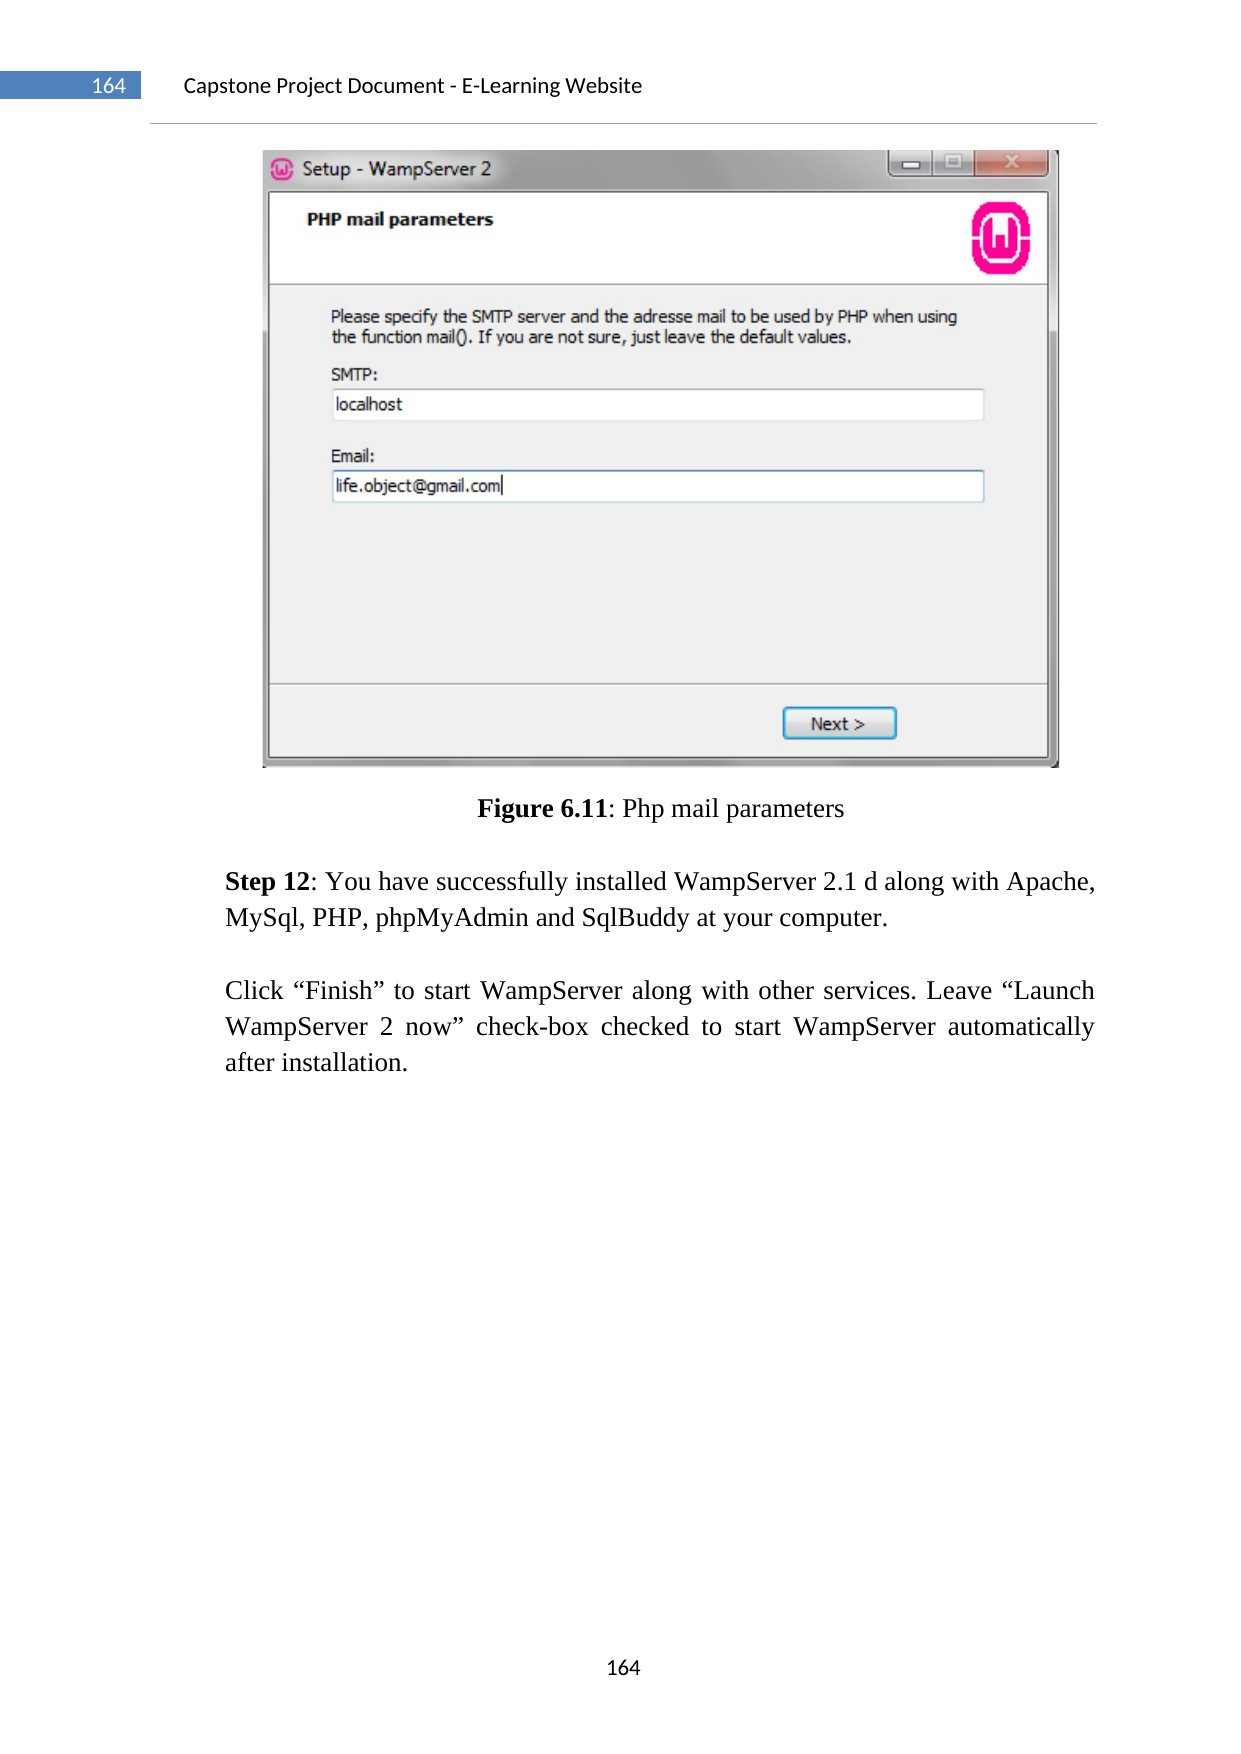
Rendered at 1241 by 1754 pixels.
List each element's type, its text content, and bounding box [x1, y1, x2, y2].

text Click “Finish” to start WampServer along with other services. Leave “Launch WampServer 2 now” check-box checked to start WampServer automatically after installation. [225, 974, 1097, 1077]
text Step 12: You have successfully installed WampServer 2.1 d along with Apache, MySql, PHP, phpMyAdmin and SqlBuddy at your computer. [225, 865, 1097, 932]
text Figure 6.11: Php mail parameters [225, 792, 1097, 823]
picture [262, 150, 1060, 768]
